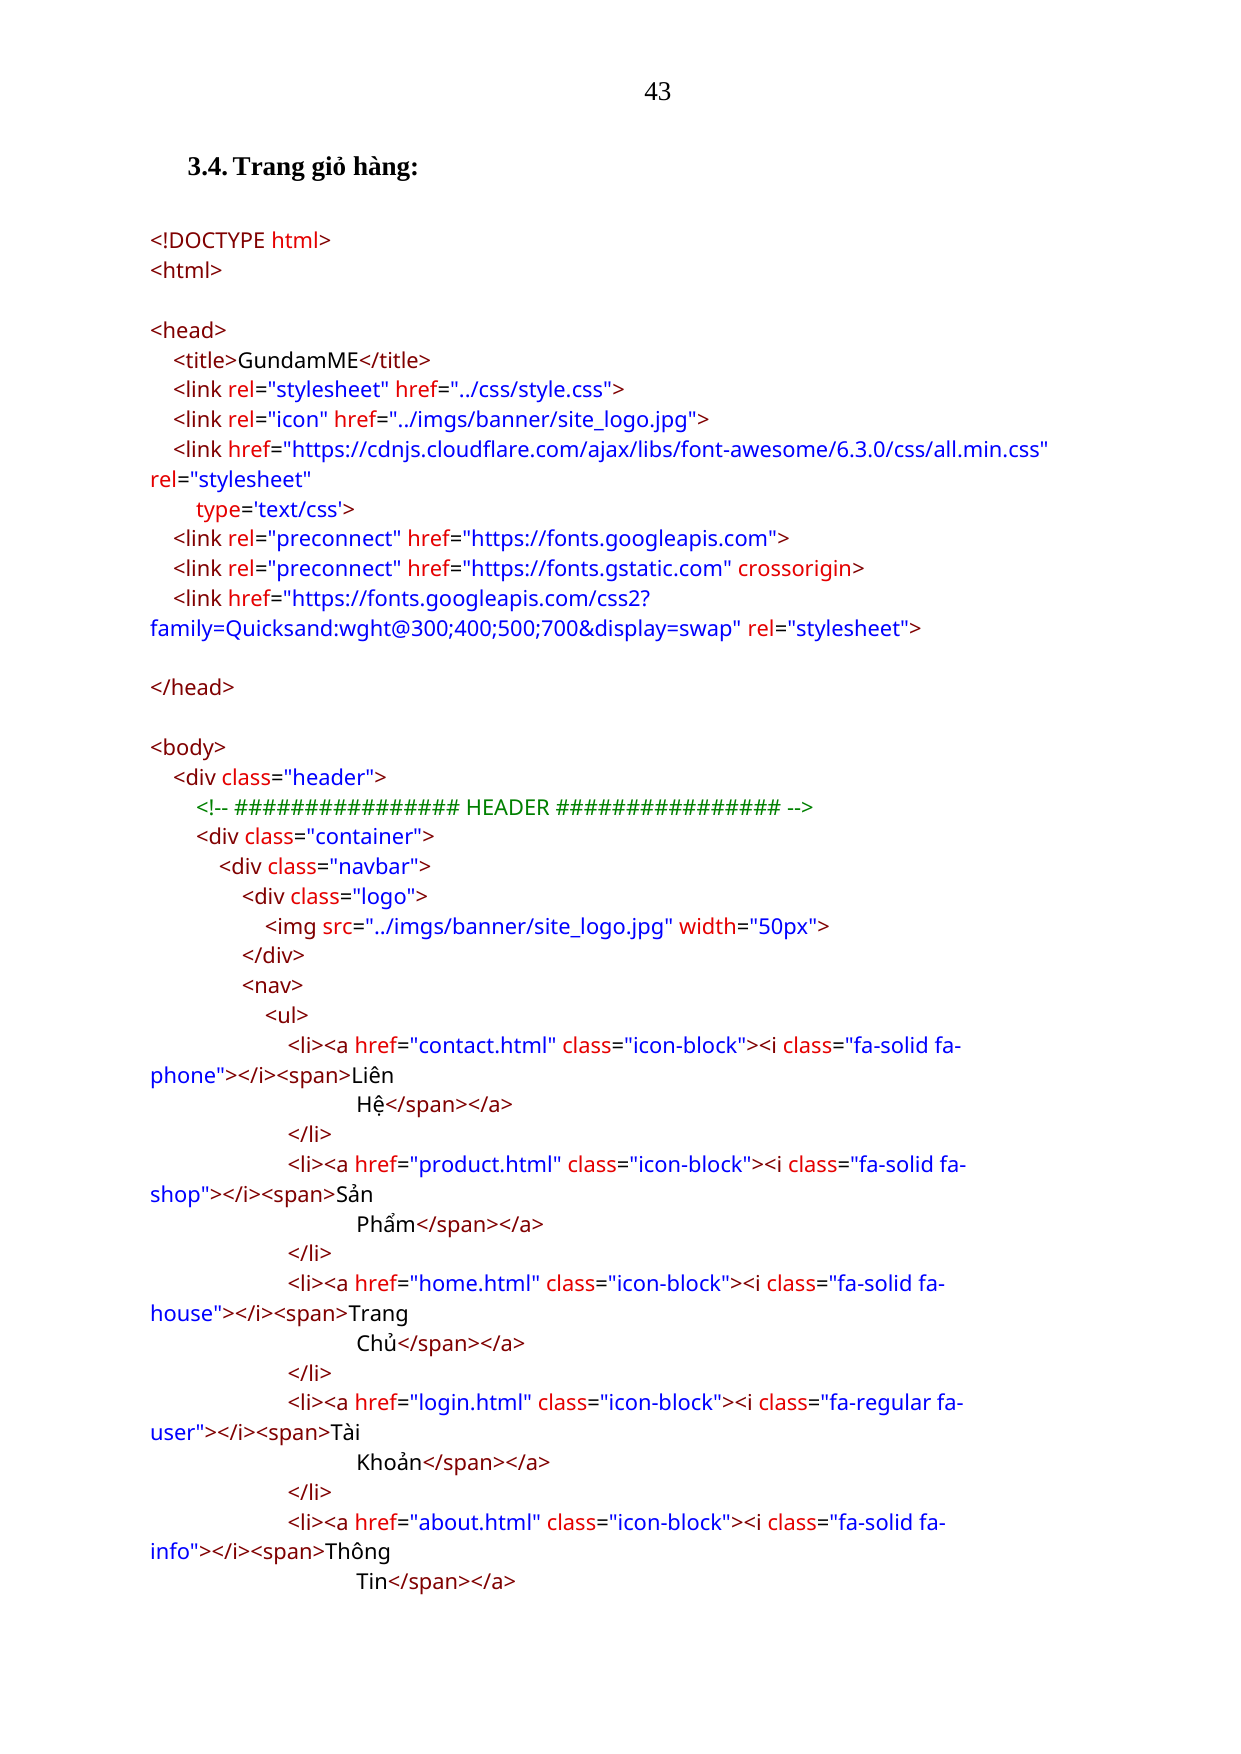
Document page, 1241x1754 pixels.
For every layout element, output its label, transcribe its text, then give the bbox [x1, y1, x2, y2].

text </li> [150, 1477, 1090, 1506]
text <head> [150, 315, 1090, 344]
text <!DOCTYPE html> [150, 225, 1090, 255]
text Tin</span></a> [150, 1566, 1090, 1596]
text <ul> [150, 1000, 1090, 1030]
text <img src="../imgs/banner/site_logo.jpg" width="50px"> [150, 911, 1090, 940]
text </div> [150, 940, 1090, 970]
text type='text/css'> [150, 493, 1090, 523]
text <link rel="preconnect" href="https://fonts.googleapis.com"> [150, 523, 1090, 553]
text <li><a href="about.html" class="icon-block"><i class="fa-solid fa-info"></i><span>Thông [150, 1506, 1090, 1566]
text <body> [150, 732, 1090, 762]
text Khoản</span></a> [150, 1447, 1090, 1477]
text <link href="https://cdnjs.cloudflare.com/ajax/libs/font-awesome/6.3.0/css/all.min.css" rel="stylesheet" [150, 434, 1090, 493]
text <link rel="stylesheet" href="../css/style.css"> [150, 374, 1090, 404]
subtitle Trang giỏ hàng: [187, 150, 1090, 181]
text <!-- ################ HEADER ################ --> [150, 791, 1090, 821]
text </li> [150, 1357, 1090, 1387]
text <title>GundamME</title> [150, 344, 1090, 374]
text </head> [150, 672, 1090, 702]
text <div class="container"> [150, 821, 1090, 851]
text </li> [150, 1238, 1090, 1268]
text </li> [150, 1119, 1090, 1149]
text <link rel="icon" href="../imgs/banner/site_logo.jpg"> [150, 404, 1090, 434]
text <div class="navbar"> [150, 851, 1090, 881]
text Hệ</span></a> [150, 1089, 1090, 1119]
text <li><a href="home.html" class="icon-block"><i class="fa-solid fa-house"></i><span>Trang [150, 1268, 1090, 1328]
text <link rel="preconnect" href="https://fonts.gstatic.com" crossorigin> [150, 553, 1090, 583]
text <div class="header"> [150, 762, 1090, 791]
text <li><a href="product.html" class="icon-block"><i class="fa-solid fa-shop"></i><span>Sản [150, 1149, 1090, 1208]
text <html> [150, 255, 1090, 285]
text Phẩm</span></a> [150, 1208, 1090, 1238]
text <link href="https://fonts.googleapis.com/css2?family=Quicksand:wght@300;400;500;700&display=swap" rel="stylesheet"> [150, 583, 1090, 642]
text <li><a href="login.html" class="icon-block"><i class="fa-regular fa-user"></i><span>Tài [150, 1387, 1090, 1447]
text <div class="logo"> [150, 881, 1090, 911]
text <li><a href="contact.html" class="icon-block"><i class="fa-solid fa-phone"></i><span>Liên [150, 1030, 1090, 1089]
text Chủ</span></a> [150, 1328, 1090, 1357]
text <nav> [150, 970, 1090, 1000]
